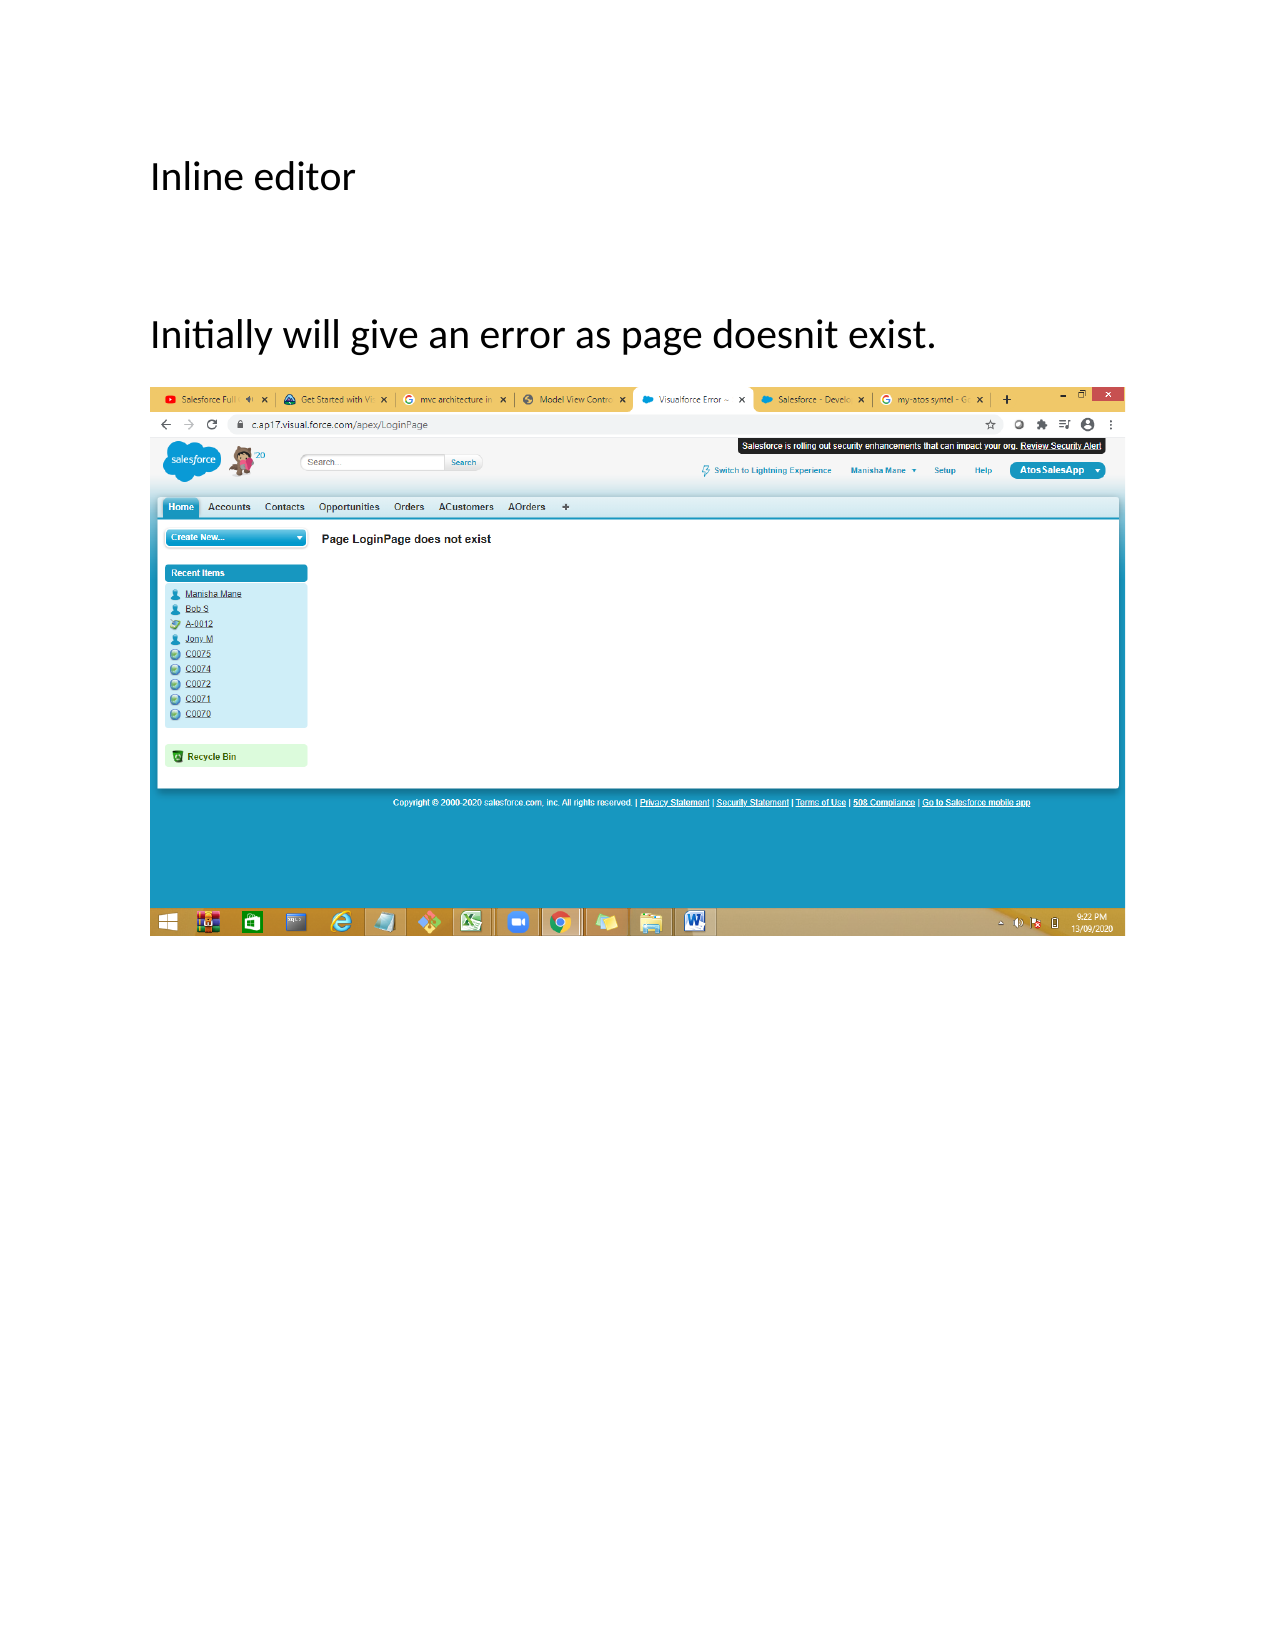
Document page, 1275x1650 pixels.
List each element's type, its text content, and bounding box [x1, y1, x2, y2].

text Initially will give an error as page doesnit exist. [150, 308, 1125, 359]
text Inline editor [150, 150, 1125, 201]
picture [150, 387, 1125, 936]
